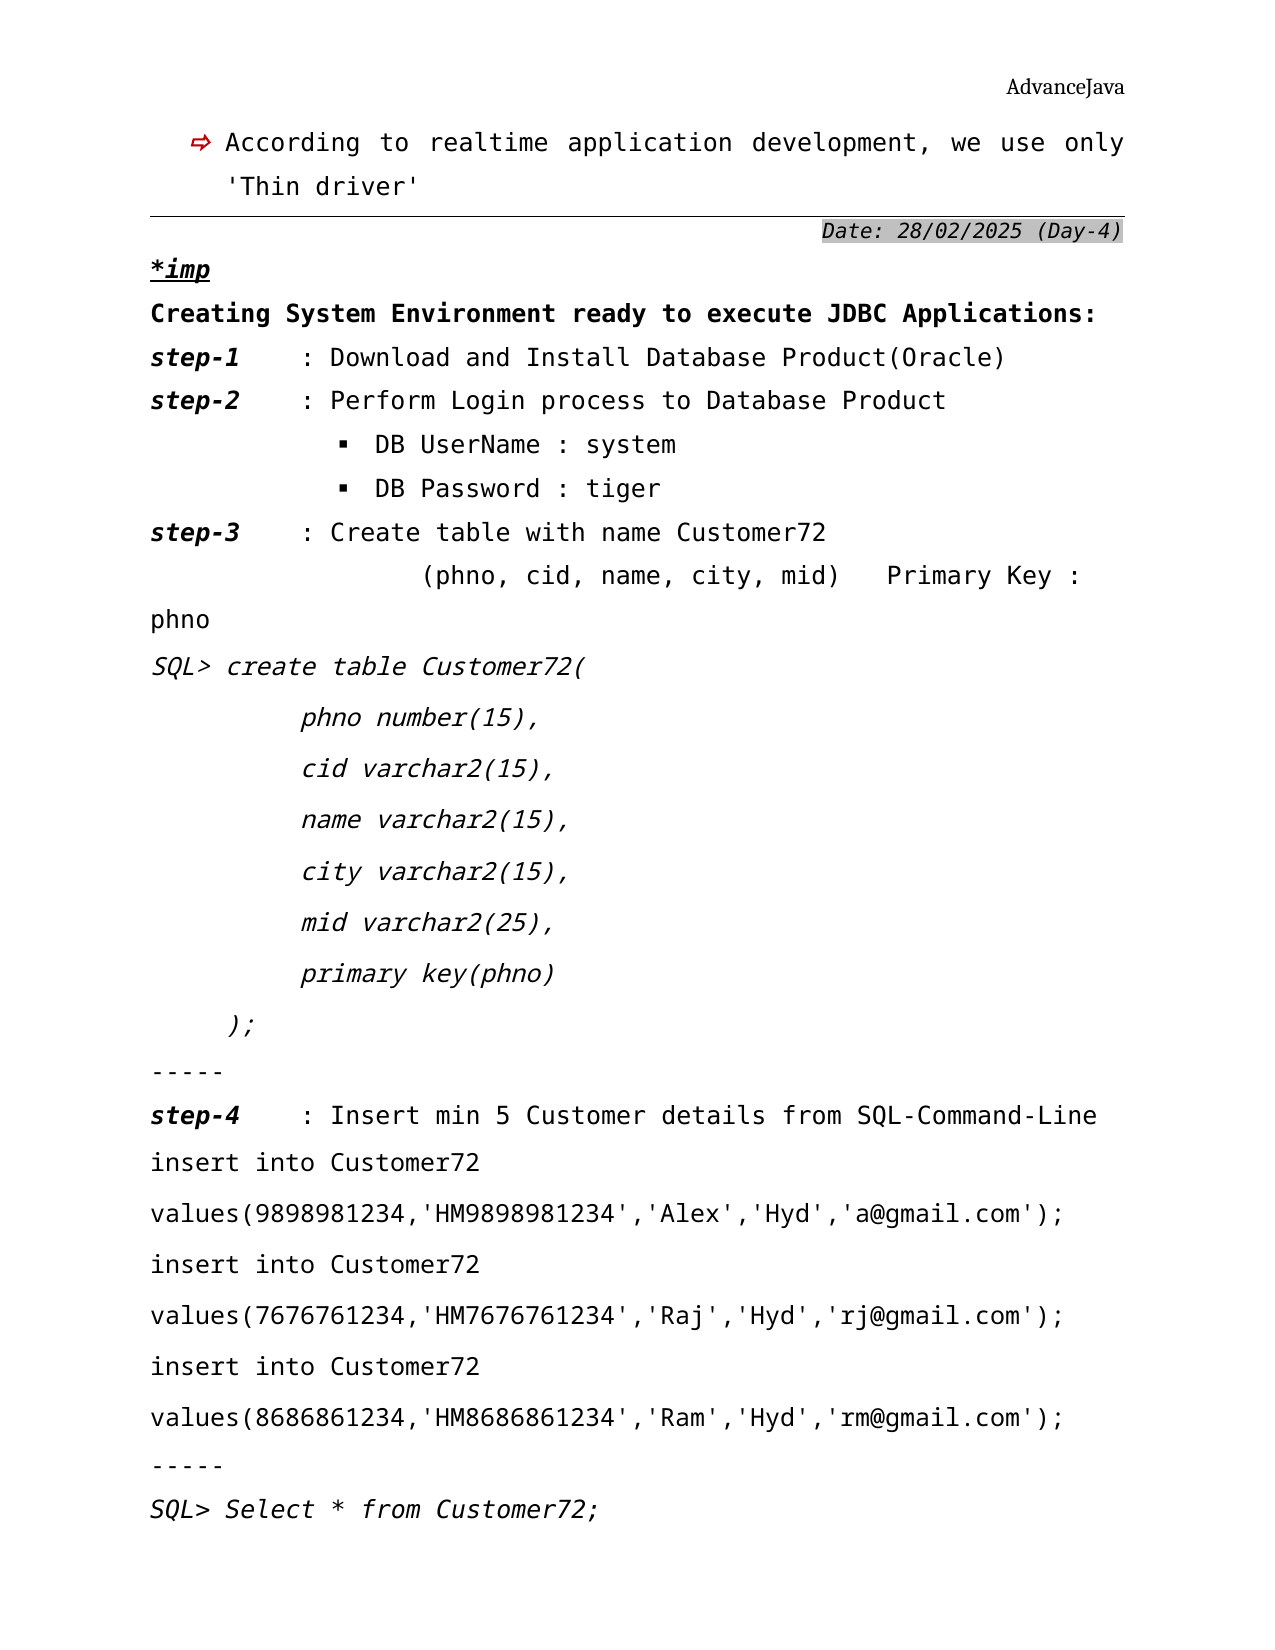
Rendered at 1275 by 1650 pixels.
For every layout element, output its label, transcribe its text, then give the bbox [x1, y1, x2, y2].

text ----- [150, 1057, 1125, 1086]
text Date: 28/02/2025 (Day-4) [150, 217, 1125, 243]
text *imp [150, 255, 1125, 284]
list DB UserName : system [337, 430, 1125, 459]
text (phno, cid, name, city, mid) Primary Key : phno [150, 561, 1125, 634]
text insert into Customer72 values(7676761234,'HM7676761234','Raj','Hyd','rj@gmail.com'); [150, 1247, 1125, 1332]
text step-2 : Perform Login process to Database Product [150, 386, 1125, 416]
text SQL> create table Customer72( [150, 649, 1125, 683]
text primary key(phno) [225, 955, 1125, 989]
text SQL> Select * from Customer72; [150, 1495, 1125, 1524]
text Creating System Environment ready to execute JDBC Applications: [150, 299, 1125, 328]
text name varchar2(15), [225, 802, 1125, 836]
text mid varchar2(25), [225, 904, 1125, 938]
text city varchar2(15), [225, 853, 1125, 887]
text step-1 : Download and Install Database Product(Oracle) [150, 343, 1125, 372]
text insert into Customer72 values(9898981234,'HM9898981234','Alex','Hyd','a@gmail.com'); [150, 1145, 1125, 1230]
text insert into Customer72 values(8686861234,'HM8686861234','Ram','Hyd','rm@gmail.com'); [150, 1349, 1125, 1434]
text ); [150, 1006, 1125, 1040]
list According to realtime application development, we use only 'Thin driver' [187, 128, 1125, 201]
text step-4 : Insert min 5 Customer details from SQL-Command-Line [150, 1101, 1125, 1130]
text cid varchar2(15), [225, 751, 1125, 785]
text step-3 : Create table with name Customer72 [150, 518, 1125, 547]
list DB Password : tiger [337, 474, 1125, 503]
text phno number(15), [225, 700, 1125, 734]
text ----- [150, 1451, 1125, 1480]
